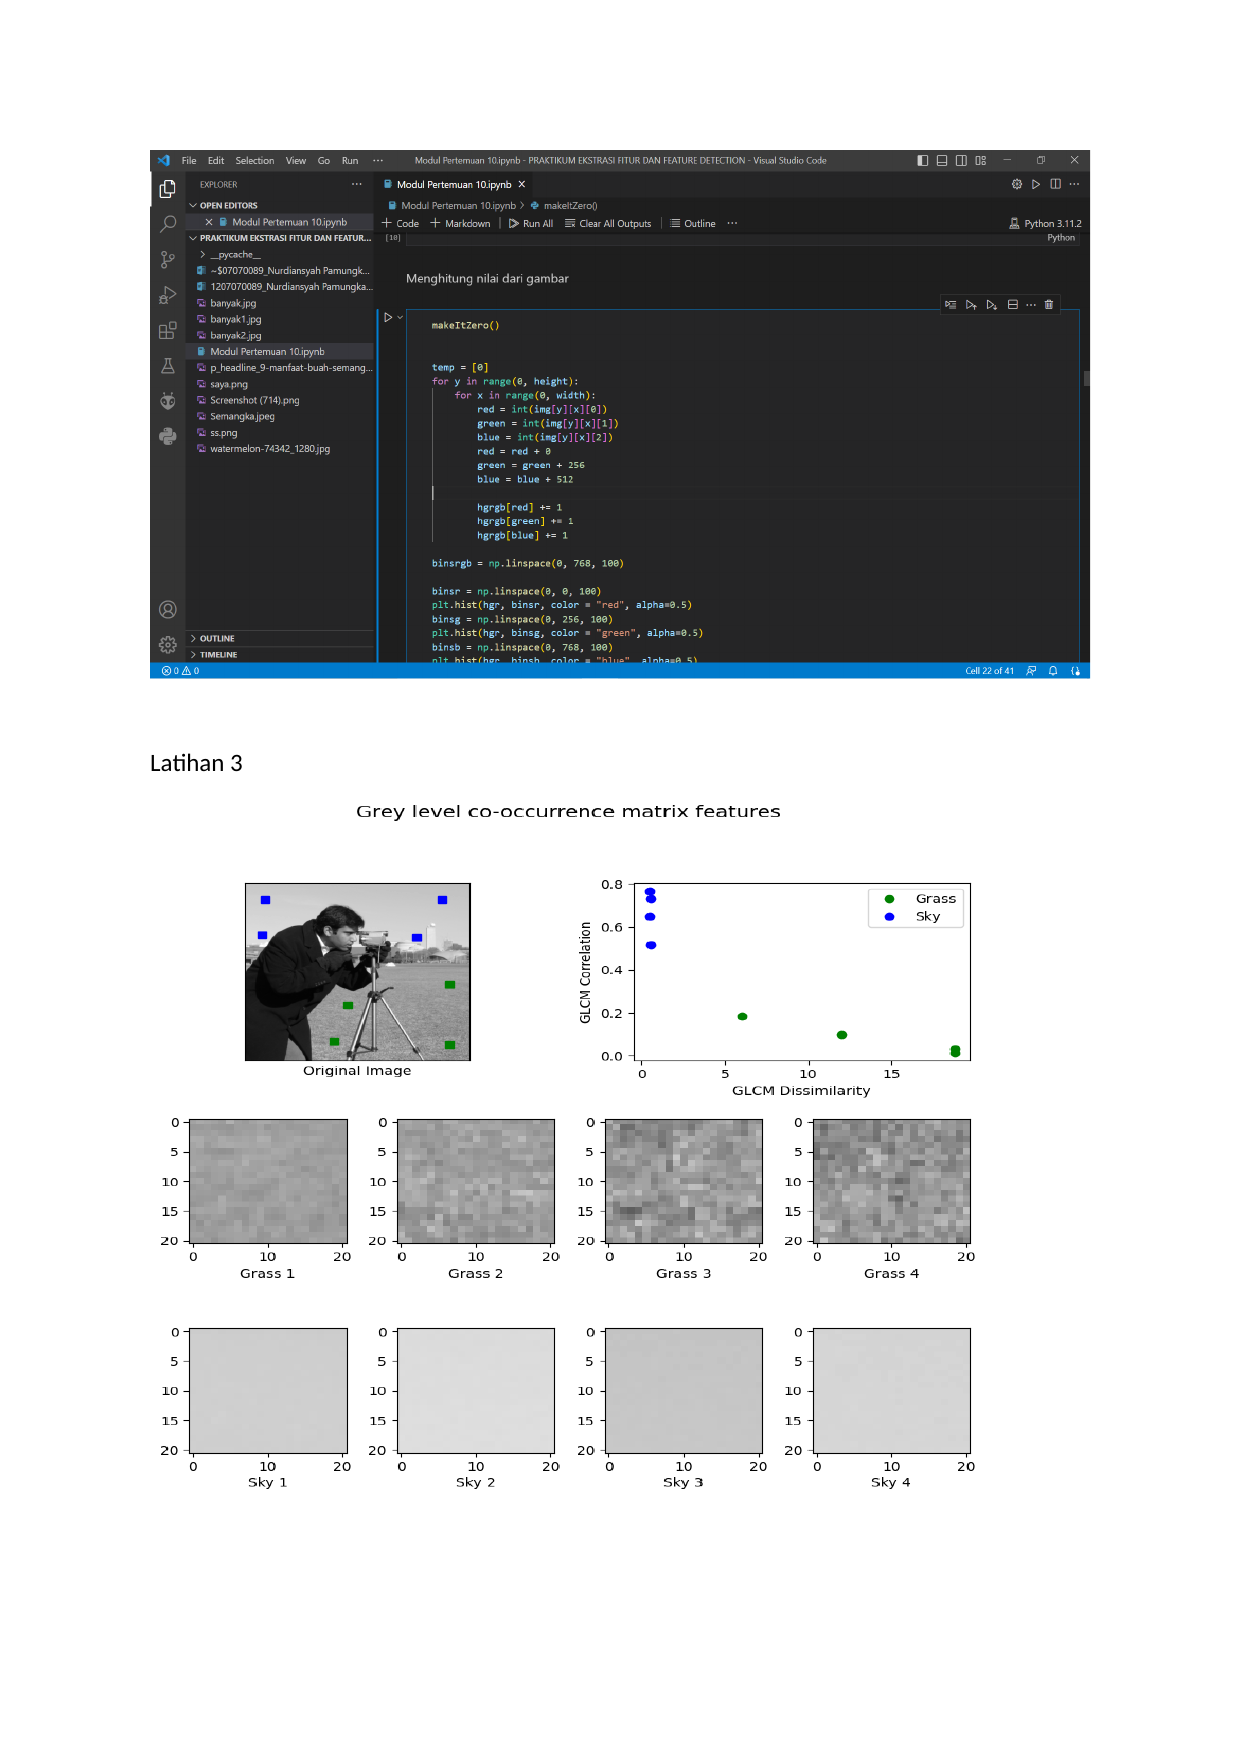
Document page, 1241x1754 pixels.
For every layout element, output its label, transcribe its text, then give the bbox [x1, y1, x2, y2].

picture [150, 150, 1091, 679]
picture [150, 796, 986, 1497]
text Latihan 3 [150, 747, 1090, 778]
